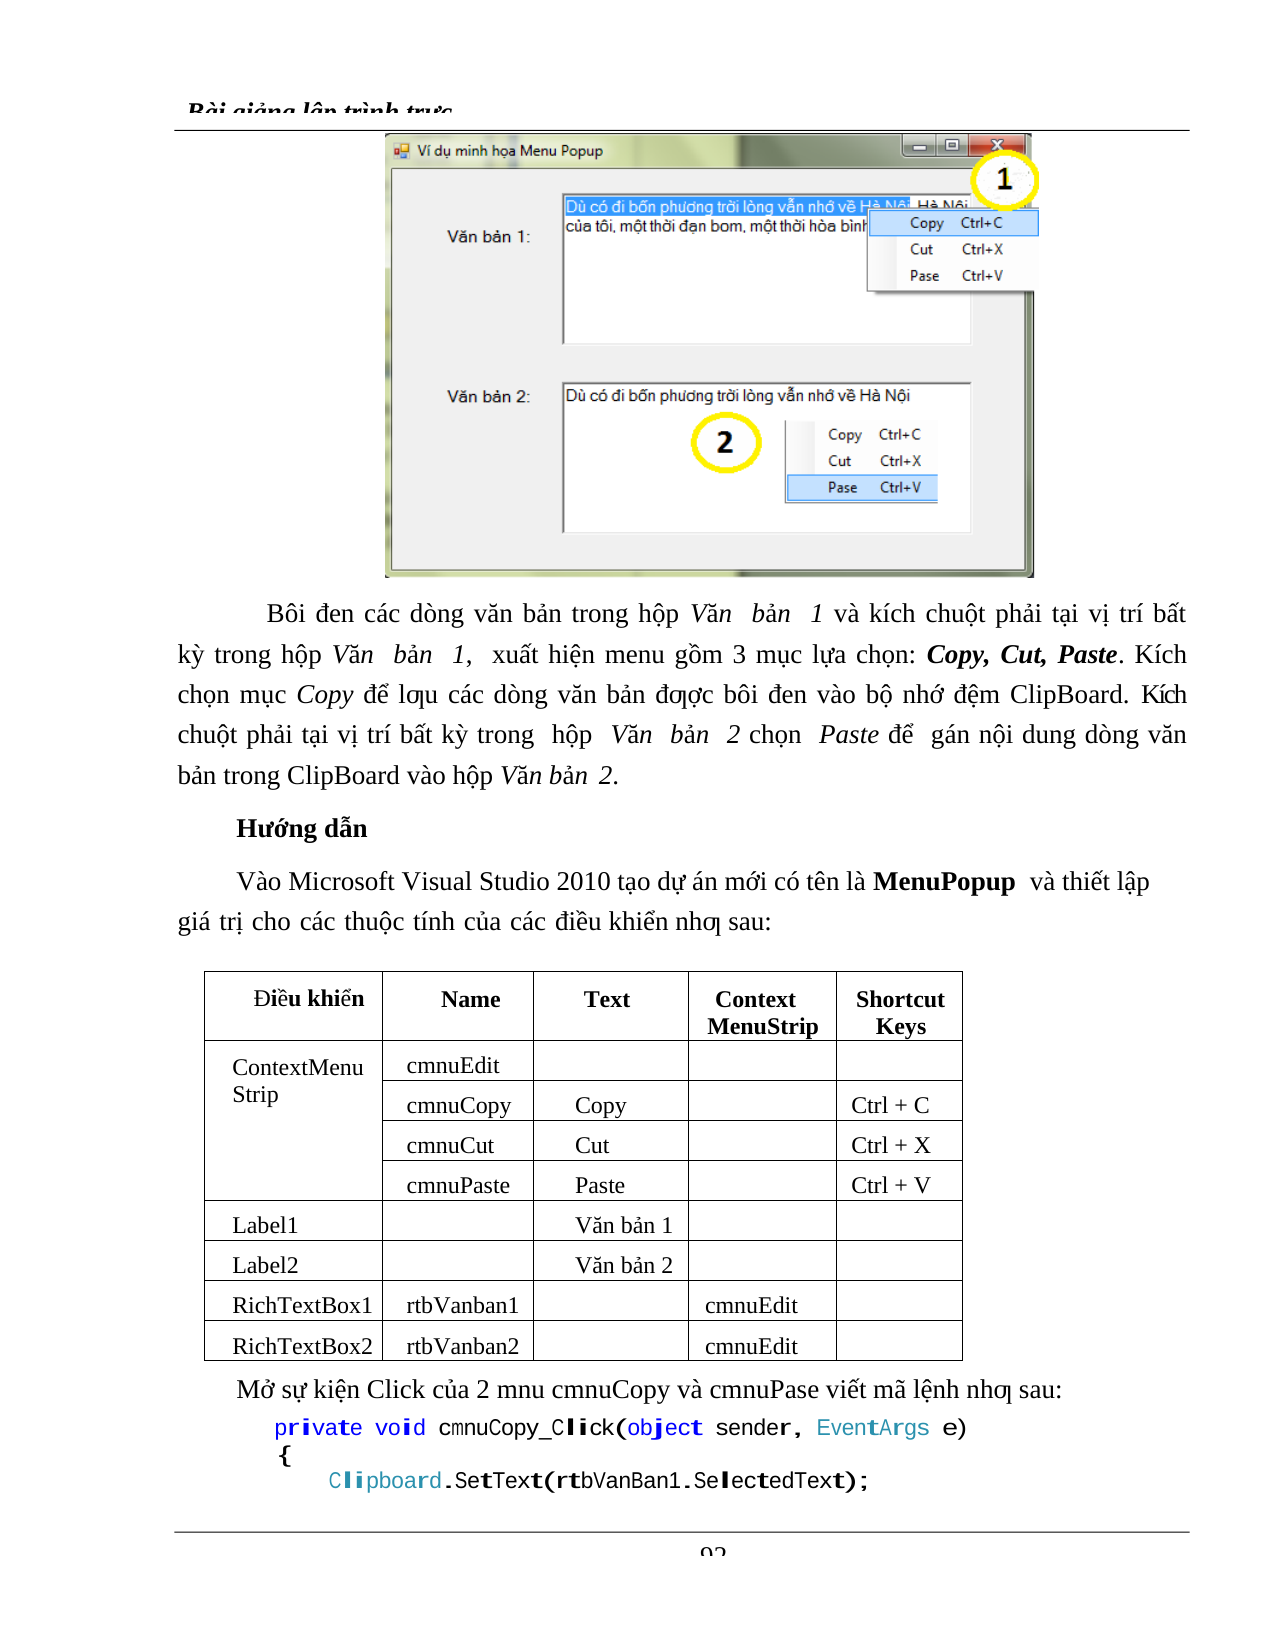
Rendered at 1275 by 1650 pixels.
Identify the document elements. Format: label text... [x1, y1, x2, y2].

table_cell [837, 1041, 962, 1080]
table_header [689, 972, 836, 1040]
text Vào Microsoft Visual Studio 2010 tạo dự án mới có tên là MenuPopup và thiết lập giá trị cho các thuộc tính của các điều khiển nhƣ sau: [177, 865, 1182, 936]
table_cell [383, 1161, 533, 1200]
text Bôi đen các dòng văn bản trong hộp Văn bản 1 và kích chuột phải tại vị trí bất kỳ trong hộp Văn bản 1, xuất hiện menu gồm 3 mục lựa chọn: Copy, Cut, Paste. Kích chọn mục Copy để lƣu các dòng văn bản đƣợc bôi đen vào bộ nhớ đệm ClipBoard. Kích chuột phải tại vị trí bất kỳ trong hộp Văn bản 2 chọn Paste để gán nội dung dòng văn bản trong ClipBoard vào hộp Văn bản 2. [177, 597, 1187, 790]
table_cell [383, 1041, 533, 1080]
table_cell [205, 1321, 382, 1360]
picture [385, 133, 1039, 578]
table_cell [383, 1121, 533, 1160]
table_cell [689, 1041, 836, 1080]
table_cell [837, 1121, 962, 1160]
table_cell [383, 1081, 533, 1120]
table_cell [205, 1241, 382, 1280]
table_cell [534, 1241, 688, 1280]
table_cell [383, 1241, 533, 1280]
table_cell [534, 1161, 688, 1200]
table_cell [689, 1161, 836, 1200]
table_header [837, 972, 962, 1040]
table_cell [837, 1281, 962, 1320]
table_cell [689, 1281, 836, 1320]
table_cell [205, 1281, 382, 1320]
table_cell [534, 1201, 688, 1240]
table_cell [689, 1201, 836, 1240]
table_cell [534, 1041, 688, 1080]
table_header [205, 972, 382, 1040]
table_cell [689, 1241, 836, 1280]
text private void cmnuCopy_Click(object sender, EventArgs e) [274, 1414, 1239, 1440]
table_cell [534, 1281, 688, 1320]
text { [278, 1441, 1239, 1467]
text Clipboard.SetText(rtbVanBan1.SelectedText); [328, 1467, 1239, 1494]
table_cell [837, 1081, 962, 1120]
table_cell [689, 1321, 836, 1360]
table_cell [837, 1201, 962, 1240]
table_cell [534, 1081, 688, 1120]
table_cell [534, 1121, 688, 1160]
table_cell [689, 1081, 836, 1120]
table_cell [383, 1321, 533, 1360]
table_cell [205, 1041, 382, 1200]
text Mở sự kiện Click của 2 mnu cmnuCopy và cmnuPase viết mã lệnh nhƣ sau: [236, 1373, 1239, 1404]
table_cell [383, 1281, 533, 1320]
subtitle Hướng dẫn [236, 813, 1239, 844]
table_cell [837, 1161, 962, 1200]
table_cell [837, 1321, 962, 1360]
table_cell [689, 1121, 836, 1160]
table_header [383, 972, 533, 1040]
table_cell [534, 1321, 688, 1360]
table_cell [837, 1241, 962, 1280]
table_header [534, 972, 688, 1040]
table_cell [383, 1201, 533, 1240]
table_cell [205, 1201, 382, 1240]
